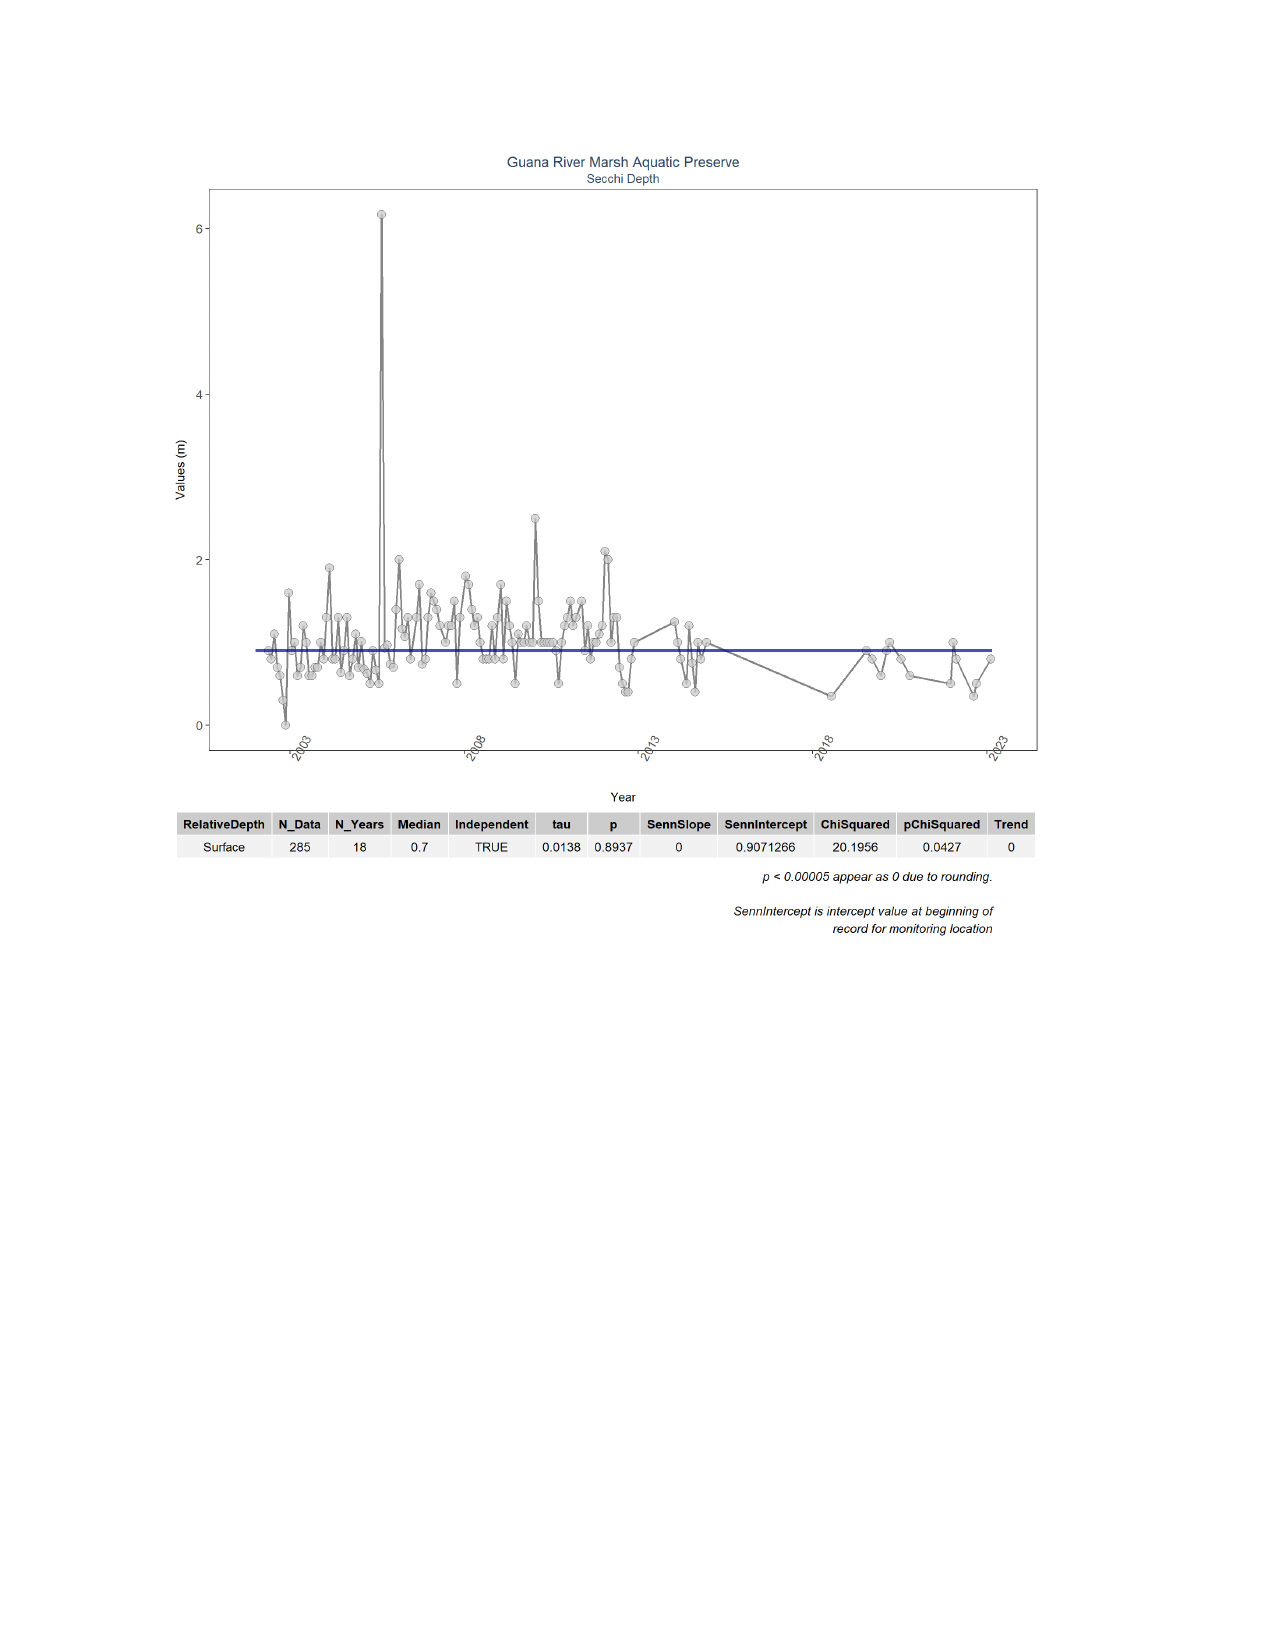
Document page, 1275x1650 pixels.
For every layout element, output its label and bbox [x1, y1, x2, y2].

picture [168, 150, 1044, 938]
